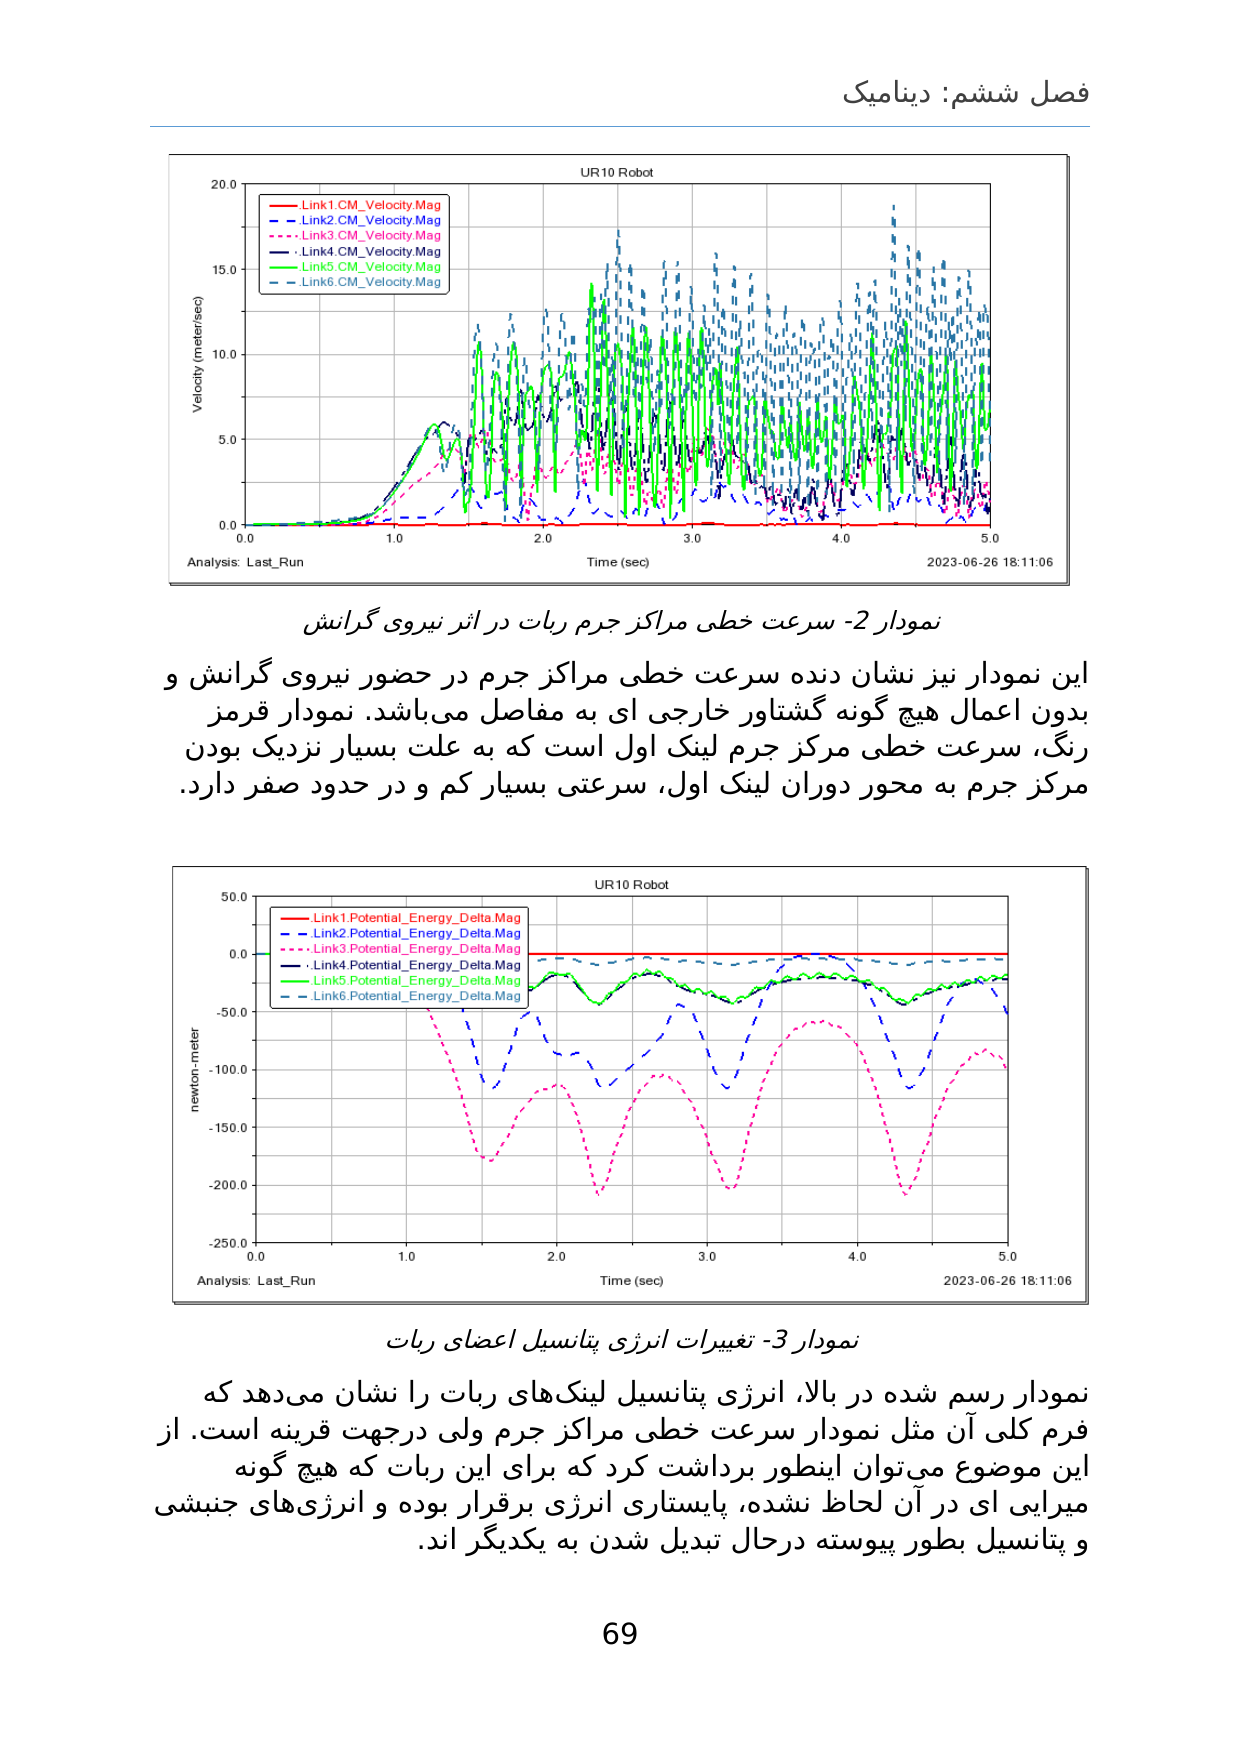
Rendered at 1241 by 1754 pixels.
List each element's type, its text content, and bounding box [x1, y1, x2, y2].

text نمودار 2- سرعت خطی مراکز جرم ربات در اثر نیروی گرانش [150, 606, 1090, 636]
picture [168, 154, 1072, 588]
text نمودار رسم شده در بالا، انرژی پتانسیل لینک‌های ربات را نشان می‌دهد که فرم کلی آن مثل نمودار سرعت خطی مراکز جرم ولی درجهت قرینه است. از این موضوع می‌توان اینطور برداشت کرد که برای این ربات که هیچ گونه میرایی ای در آن لحاظ نشده، پایستاری انرژی برقرار بوده و انرژی‌های جنبشی و پتانسیل بطور پیوسته درحال تبدیل شدن به یکدیگر اند. [150, 1376, 1090, 1556]
text این نمودار نیز نشان دنده سرعت خطی مراکز جرم در حضور نیروی گرانش و بدون اعمال هیچ گونه گشتاور خارجی ای به مفاصل می‌باشد. نمودار قرمز رنگ، سرعت خطی مرکز جرم لینک اول است که به علت بسیار نزدیک بودن مرکز جرم به محور دوران لینک اول، سرعتی بسیار کم و در حدود صفر دارد. [150, 656, 1090, 800]
text نمودار 3- تغییرات انرژی پتانسیل اعضای ربات [150, 1326, 1090, 1355]
picture [172, 866, 1090, 1307]
